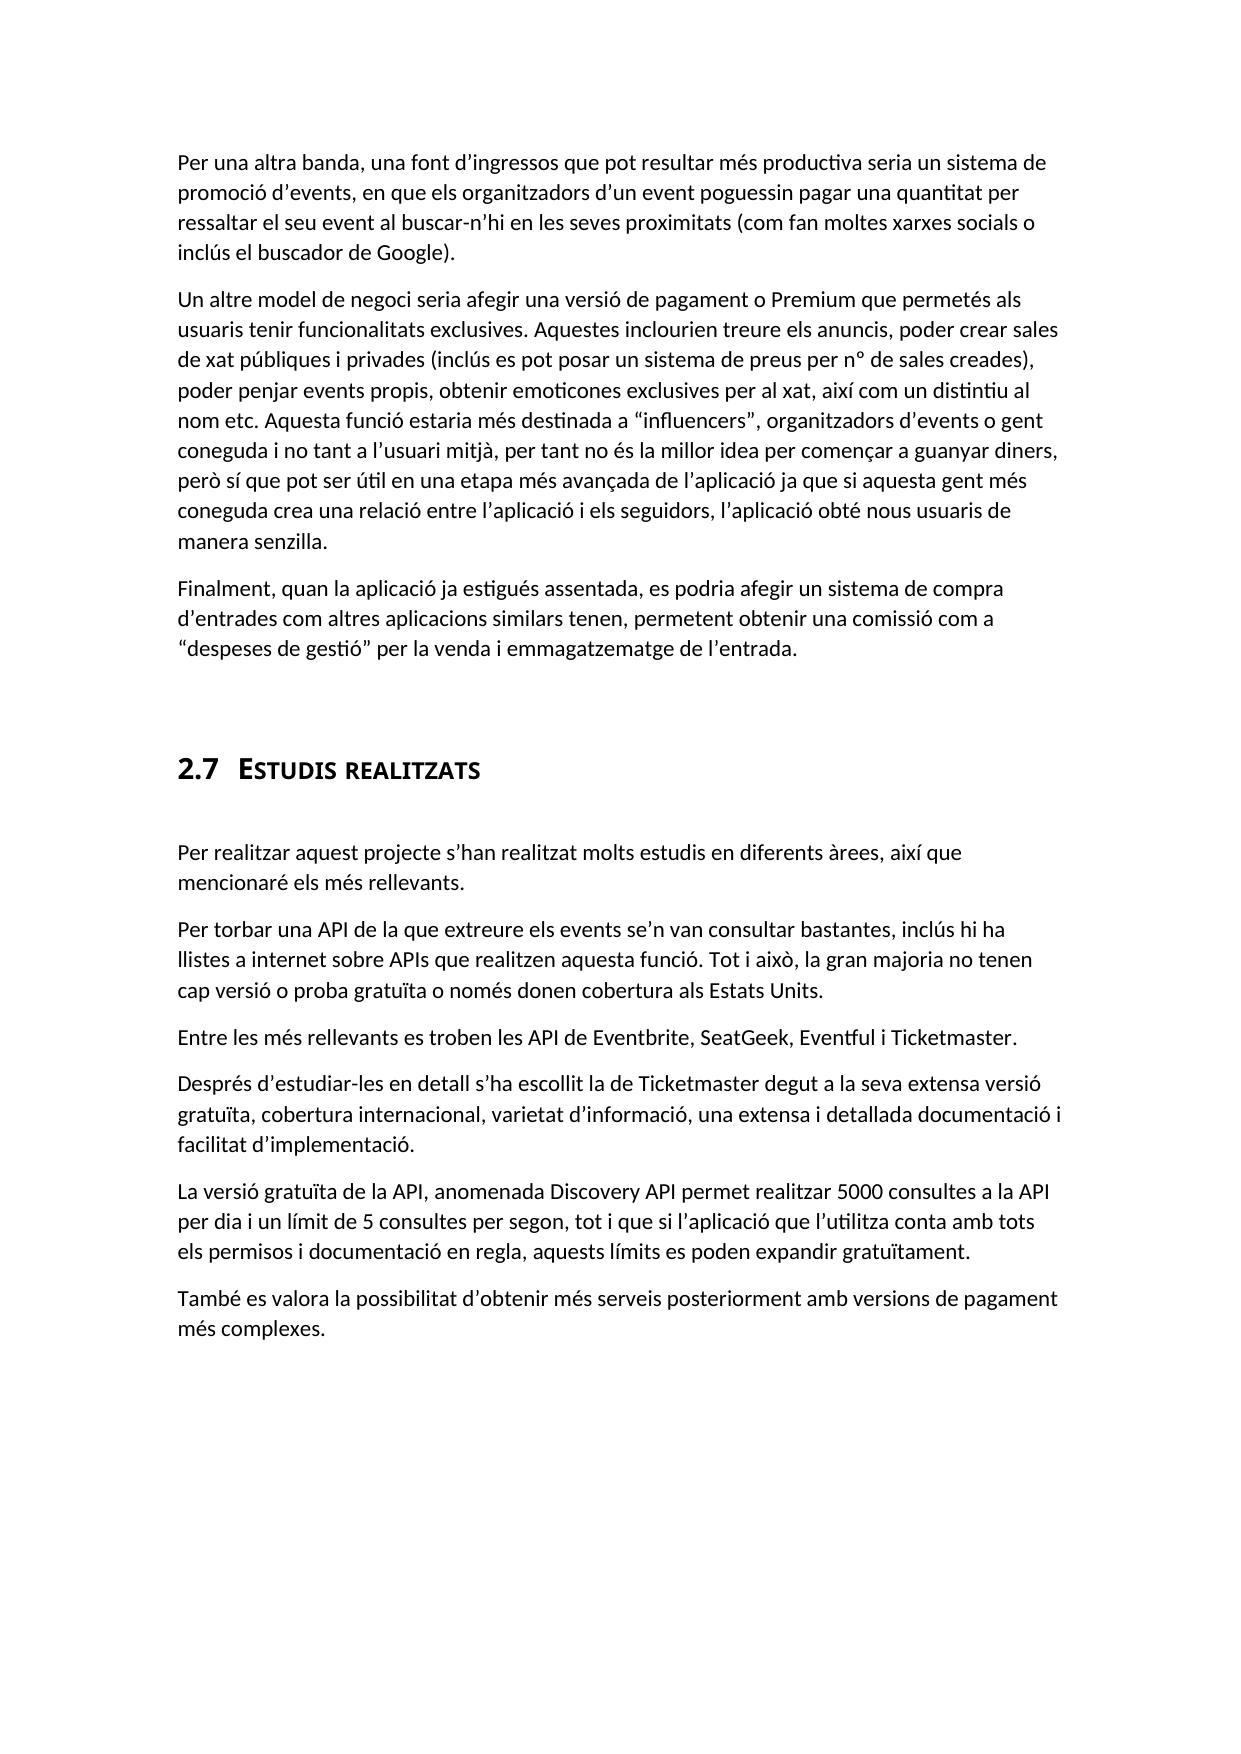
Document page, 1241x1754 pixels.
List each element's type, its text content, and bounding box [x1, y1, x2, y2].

text La versió gratuïta de la API, anomenada Discovery API permet realitzar 5000 consultes a la API per dia i un límit de 5 consultes per segon, tot i que si l’aplicació que l’utilitza conta amb tots els permisos i documentació en regla, aquests límits es poden expandir gratuïtament. [177, 1177, 1063, 1265]
text Després d’estudiar-les en detall s’ha escollit la de Ticketmaster degut a la seva extensa versió gratuïta, cobertura internacional, varietat d’informació, una extensa i detallada documentació i facilitat d’implementació. [177, 1069, 1063, 1158]
text Per una altra banda, una font d’ingressos que pot resultar més productiva seria un sistema de promoció d’events, en que els organitzadors d’un event poguessin pagar una quantitat per ressaltar el seu event al buscar-n’hi en les seves proximitats (com fan moltes xarxes socials o inclús el buscador de Google). [177, 148, 1063, 266]
text Un altre model de negoci seria afegir una versió de pagament o Premium que permetés als usuaris tenir funcionalitats exclusives. Aquestes inclourien treure els anuncis, poder crear sales de xat públiques i privades (inclús es pot posar un sistema de preus per nº de sales creades), poder penjar events propis, obtenir emoticones exclusives per al xat, així com un distintiu al nom etc. Aquesta funció estaria més destinada a “influencers”, organitzadors d’events o gent coneguda i no tant a l’usuari mitjà, per tant no és la millor idea per començar a guanyar diners, però sí que pot ser útil en una etapa més avançada de l’aplicació ja que si aquesta gent més coneguda crea una relació entre l’aplicació i els seguidors, l’aplicació obté nous usuaris de manera senzilla. [177, 285, 1063, 555]
text Entre les més rellevants es troben les API de Eventbrite, SeatGeek, Eventful i Ticketmaster. [177, 1023, 1063, 1051]
subtitle Estudis realitzats [177, 749, 1063, 788]
text Finalment, quan la aplicació ja estigués assentada, es podria afegir un sistema de compra d’entrades com altres aplicacions similars tenen, permetent obtenir una comissió com a “despeses de gestió” per la venda i emmagatzematge de l’entrada. [177, 574, 1063, 662]
text Per realitzar aquest projecte s’han realitzat molts estudis en diferents àrees, així que mencionaré els més rellevants. [177, 838, 1063, 897]
text Per torbar una API de la que extreure els events se’n van consultar bastantes, inclús hi ha llistes a internet sobre APIs que realitzen aquesta funció. Tot i això, la gran majoria no tenen cap versió o proba gratuïta o només donen cobertura als Estats Units. [177, 915, 1063, 1004]
text També es valora la possibilitat d’obtenir més serveis posteriorment amb versions de pagament més complexes. [177, 1284, 1063, 1342]
